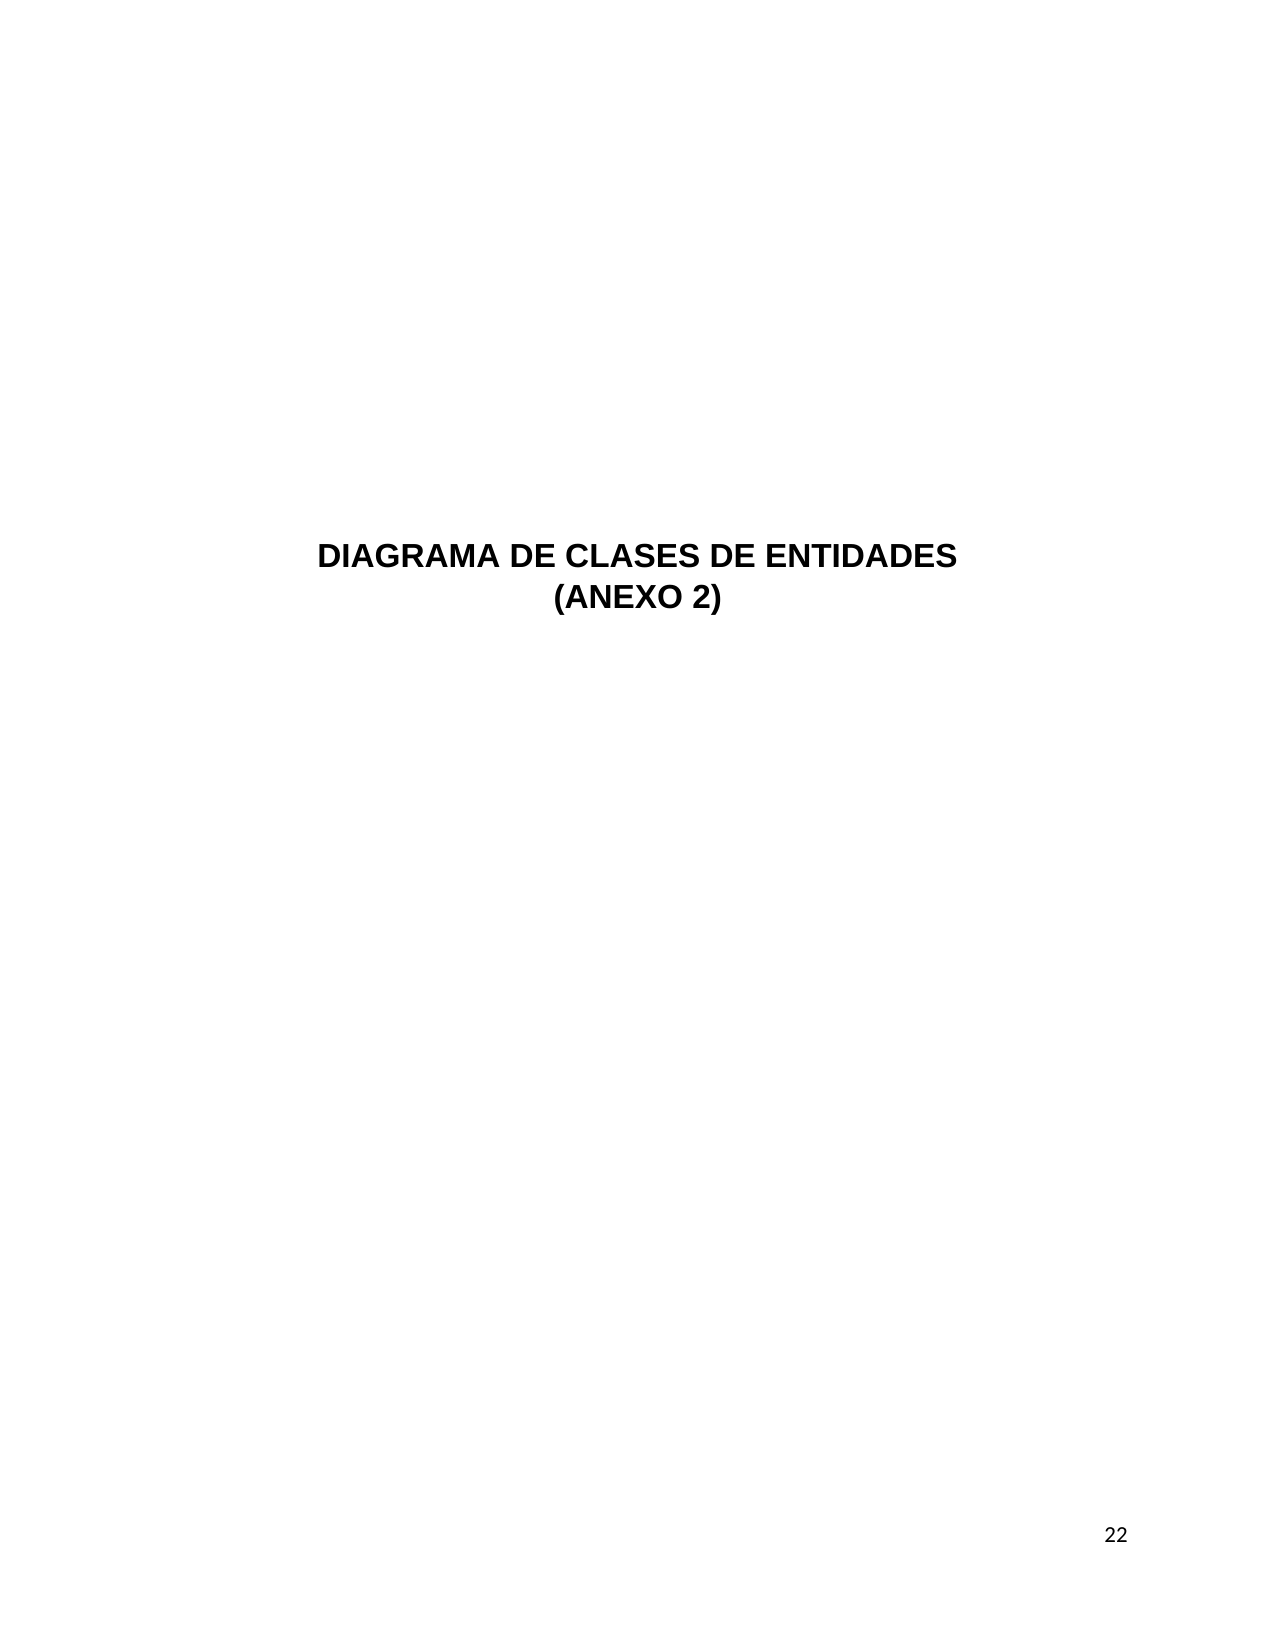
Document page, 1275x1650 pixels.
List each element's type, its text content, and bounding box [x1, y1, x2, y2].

subtitle DIAGRAMA DE CLASES DE ENTIDADES (ANEXO 2) [148, 536, 1127, 616]
